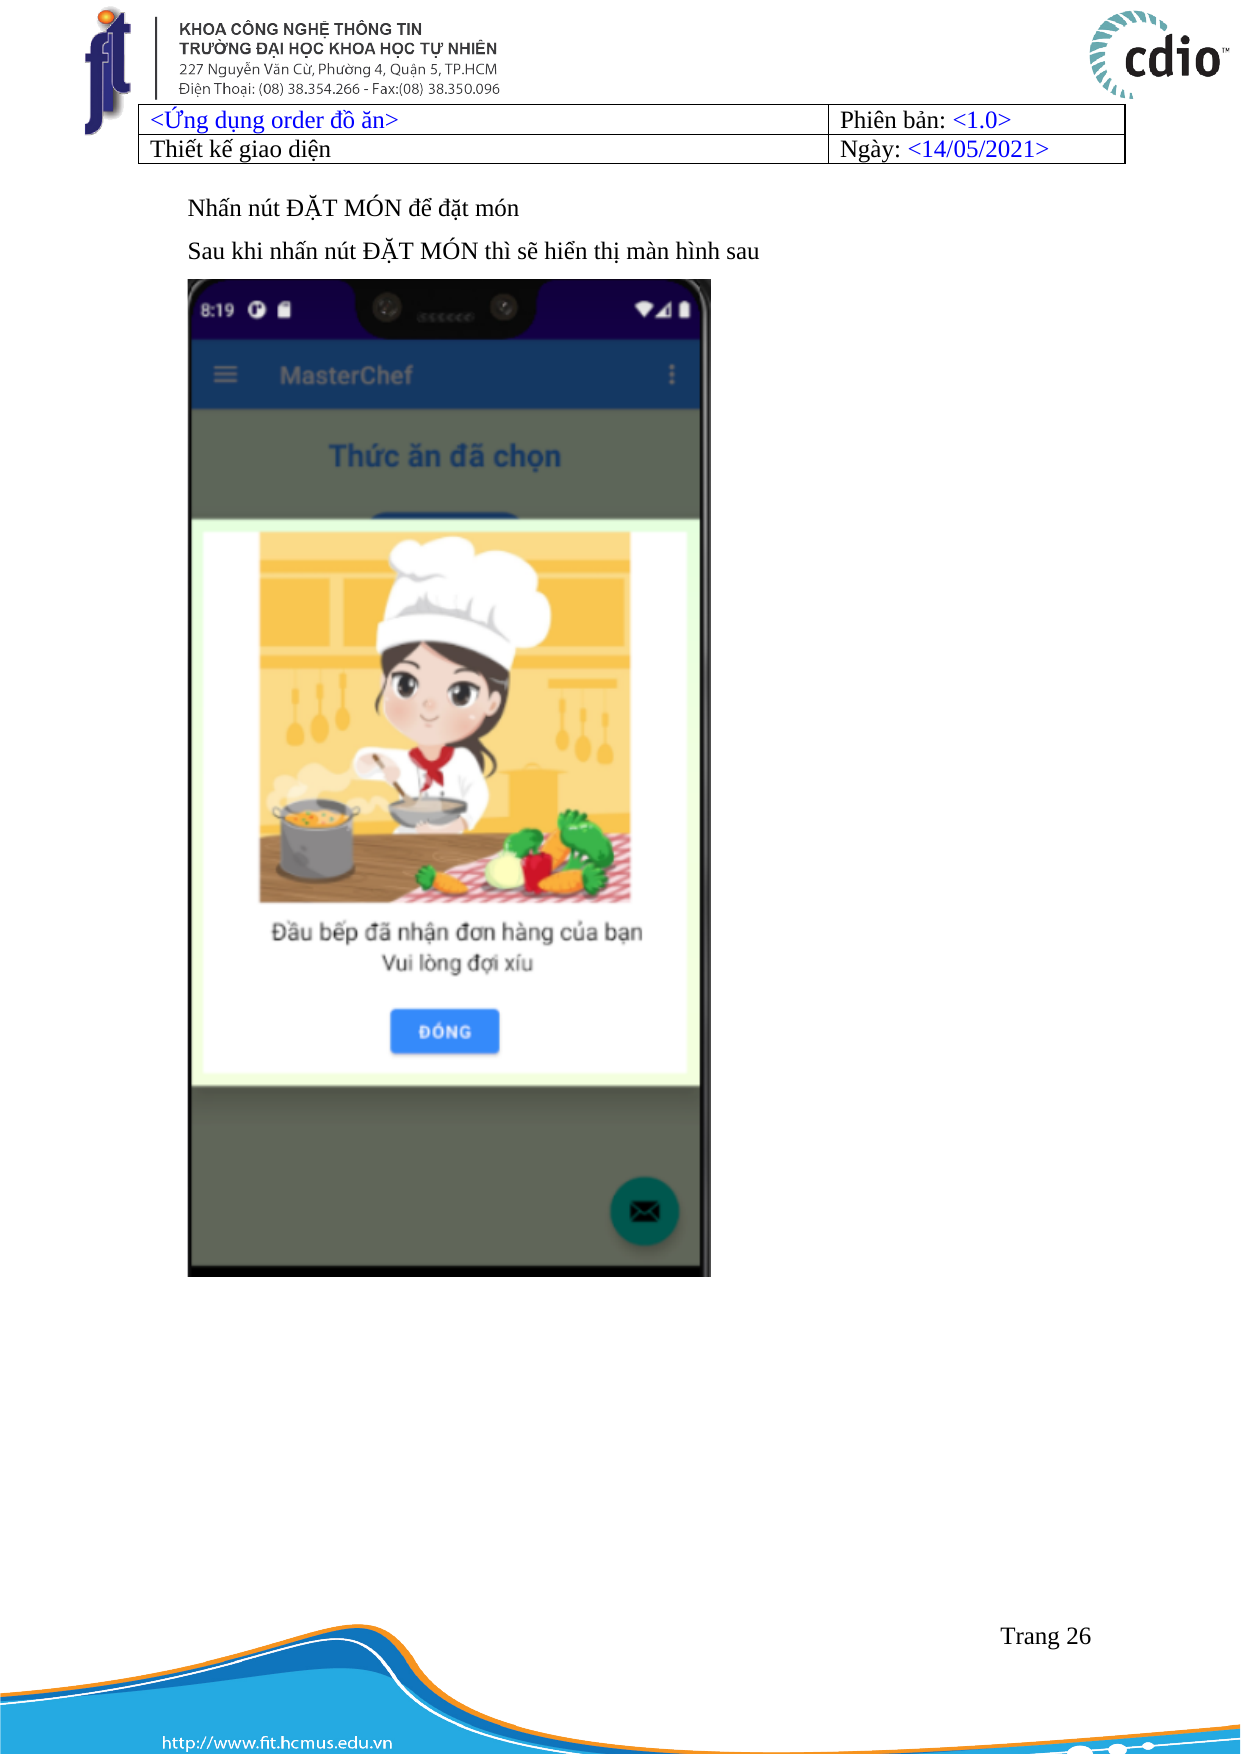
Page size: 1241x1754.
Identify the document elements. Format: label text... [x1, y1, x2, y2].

picture [829, 105, 1124, 134]
picture [829, 135, 1124, 159]
picture [139, 135, 828, 159]
picture [0, 1621, 1241, 1754]
picture [139, 105, 828, 134]
picture [61, 0, 1241, 159]
text Nhấn nút ĐẶT MÓN để đặt món [187, 193, 1090, 222]
text Sau khi nhấn nút ĐẶT MÓN thì sẽ hiển thị màn hình sau [187, 236, 1090, 265]
picture [187, 279, 711, 1277]
